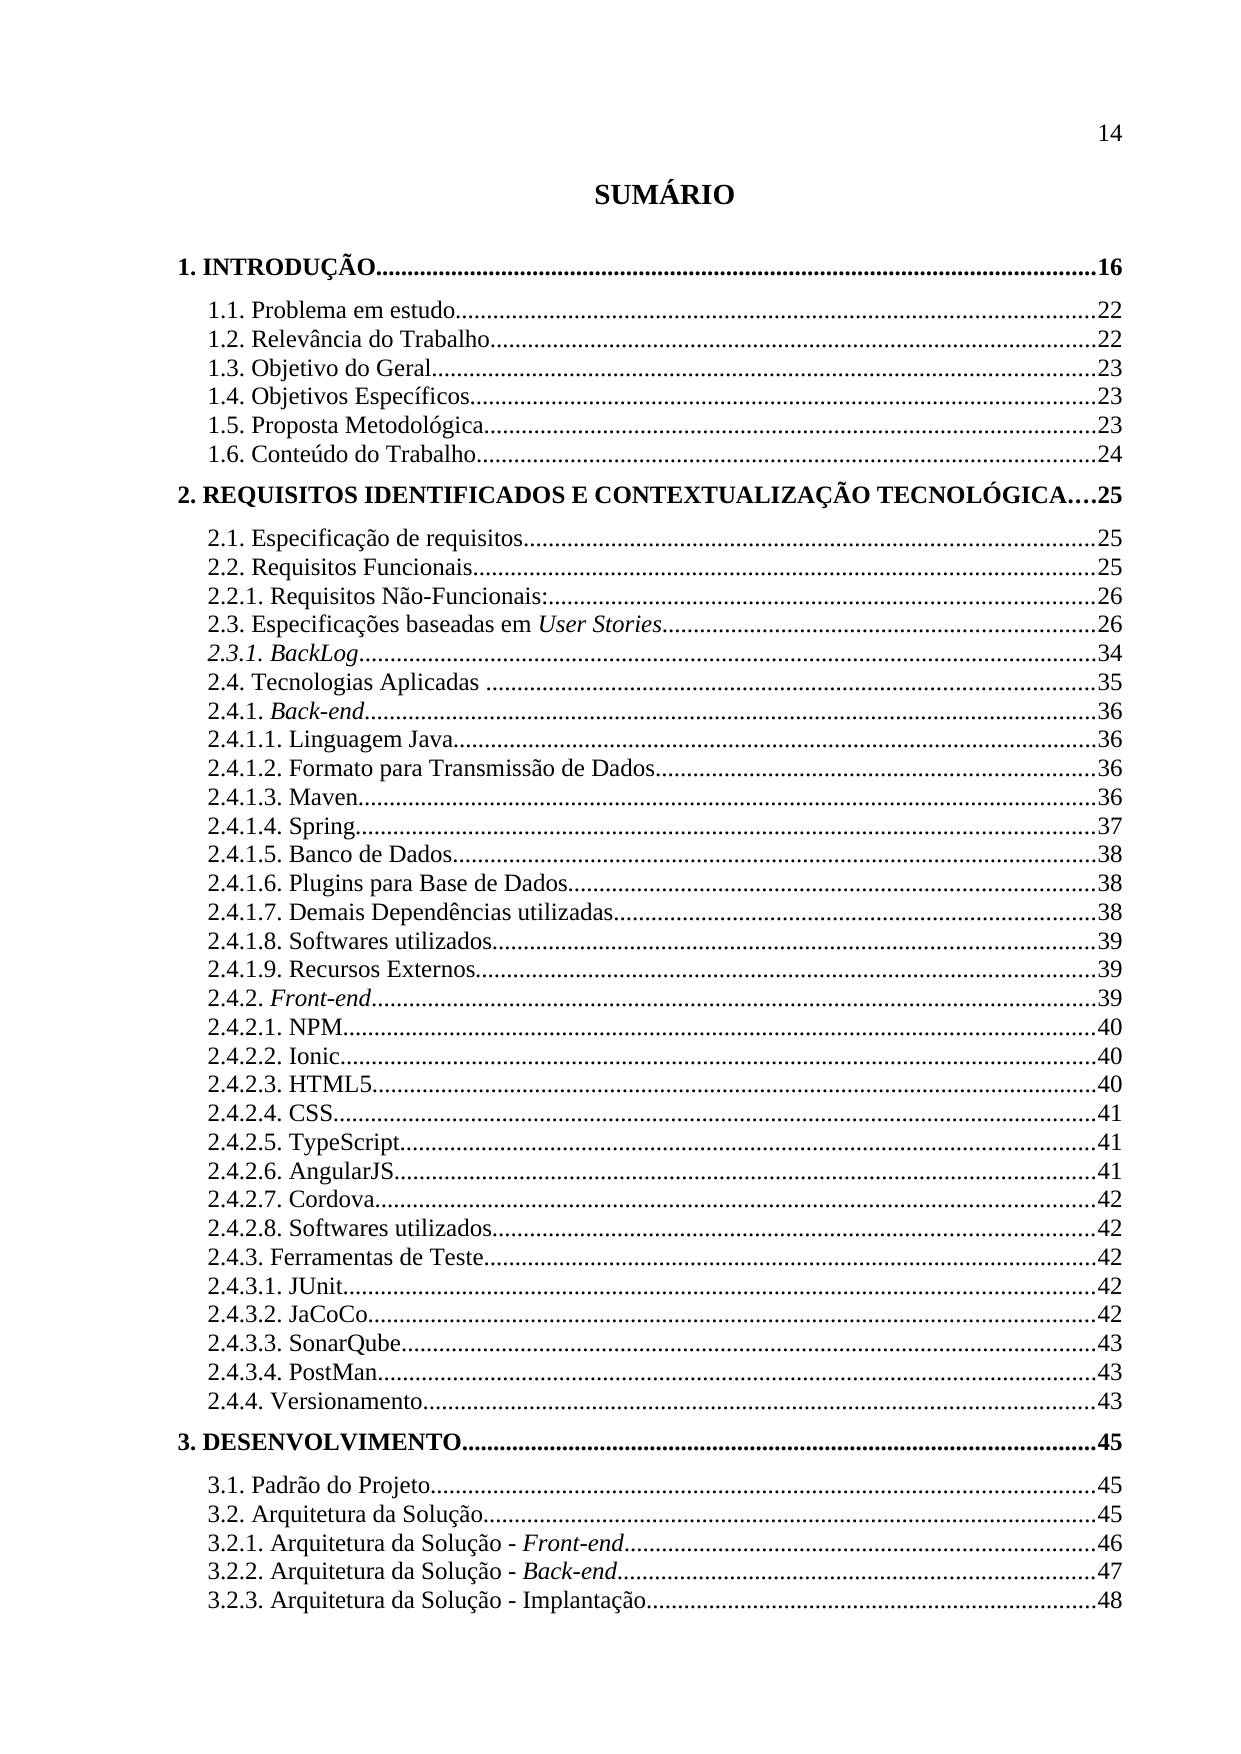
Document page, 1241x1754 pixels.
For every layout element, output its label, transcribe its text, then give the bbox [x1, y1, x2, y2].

text 2.2.1. Requisitos Não-Funcionais: 26 [207, 581, 1122, 609]
text 2.4.1.1. Linguagem Java 36 [207, 724, 1122, 753]
text 2.3. Especificações baseadas em User Stories 26 [207, 609, 1122, 638]
text 2.4.2.7. Cordova 42 [207, 1184, 1122, 1213]
text 2.4.3.3. SonarQube 43 [207, 1328, 1122, 1357]
text 2.4.2.1. NPM 40 [207, 1012, 1122, 1041]
text 2.4.2.3. HTML5 40 [207, 1069, 1122, 1098]
text 2.4.2.2. Ionic 40 [207, 1041, 1122, 1069]
text 2.4.1.5. Banco de Dados 38 [207, 839, 1122, 868]
text 3.2.1. Arquitetura da Solução - Front-end 46 [207, 1528, 1122, 1556]
text 3.2.2. Arquitetura da Solução - Back-end 47 [207, 1556, 1122, 1585]
text 2.3.1. BackLog 34 [207, 638, 1122, 667]
text 3.2.3. Arquitetura da Solução - Implantação 48 [207, 1585, 1122, 1614]
text 2.4.1.3. Maven 36 [207, 782, 1122, 811]
text 1.4. Objetivos Específicos. 23 [207, 381, 1122, 410]
text 2. REQUISITOS IDENTIFICADOS E CONTEXTUALIZAÇÃO TECNOLÓGICA 25 [177, 480, 1122, 509]
text 2.4.1.9. Recursos Externos 39 [207, 954, 1122, 983]
text 2.4.4. Versionamento 43 [207, 1386, 1122, 1414]
text 2.4.2.5. TypeScript 41 [207, 1127, 1122, 1156]
text 2.4.2. Front-end 39 [207, 983, 1122, 1012]
text 1.6. Conteúdo do Trabalho 24 [207, 439, 1122, 468]
text 1. INTRODUÇÃO 16 [177, 252, 1122, 281]
text 2.4. Tecnologias Aplicadas 35 [207, 667, 1122, 696]
text 1.5. Proposta Metodológica 23 [207, 410, 1122, 439]
text 2.4.3.1. JUnit 42 [207, 1271, 1122, 1299]
text 2.4.3. Ferramentas de Teste 42 [207, 1242, 1122, 1271]
text 2.4.1.6. Plugins para Base de Dados 38 [207, 868, 1122, 897]
text 2.4.3.2. JaCoCo 42 [207, 1299, 1122, 1328]
text 2.4.2.8. Softwares utilizados 42 [207, 1213, 1122, 1242]
text 2.2. Requisitos Funcionais 25 [207, 552, 1122, 581]
text 3.1. Padrão do Projeto 45 [207, 1470, 1122, 1499]
text 2.4.2.4. CSS 41 [207, 1098, 1122, 1127]
text 1.3. Objetivo do Geral 23 [207, 353, 1122, 381]
text 2.1. Especificação de requisitos 25 [207, 523, 1122, 552]
text 2.4.1.8. Softwares utilizados 39 [207, 926, 1122, 954]
text 2.4.1.2. Formato para Transmissão de Dados 36 [207, 753, 1122, 782]
text 1.2. Relevância do Trabalho 22 [207, 324, 1122, 353]
text 3.2. Arquitetura da Solução 45 [207, 1499, 1122, 1528]
text 2.4.1.4. Spring 37 [207, 811, 1122, 839]
text 2.4.3.4. PostMan 43 [207, 1357, 1122, 1386]
text 1.1. Problema em estudo 22 [207, 295, 1122, 324]
text 2.4.2.6. AngularJS 41 [207, 1156, 1122, 1184]
text 2.4.1. Back-end 36 [207, 696, 1122, 724]
text SUMÁRIO [207, 177, 1122, 211]
text 3. DESENVOLVIMENTO 45 [177, 1427, 1122, 1456]
text 2.4.1.7. Demais Dependências utilizadas 38 [207, 897, 1122, 926]
